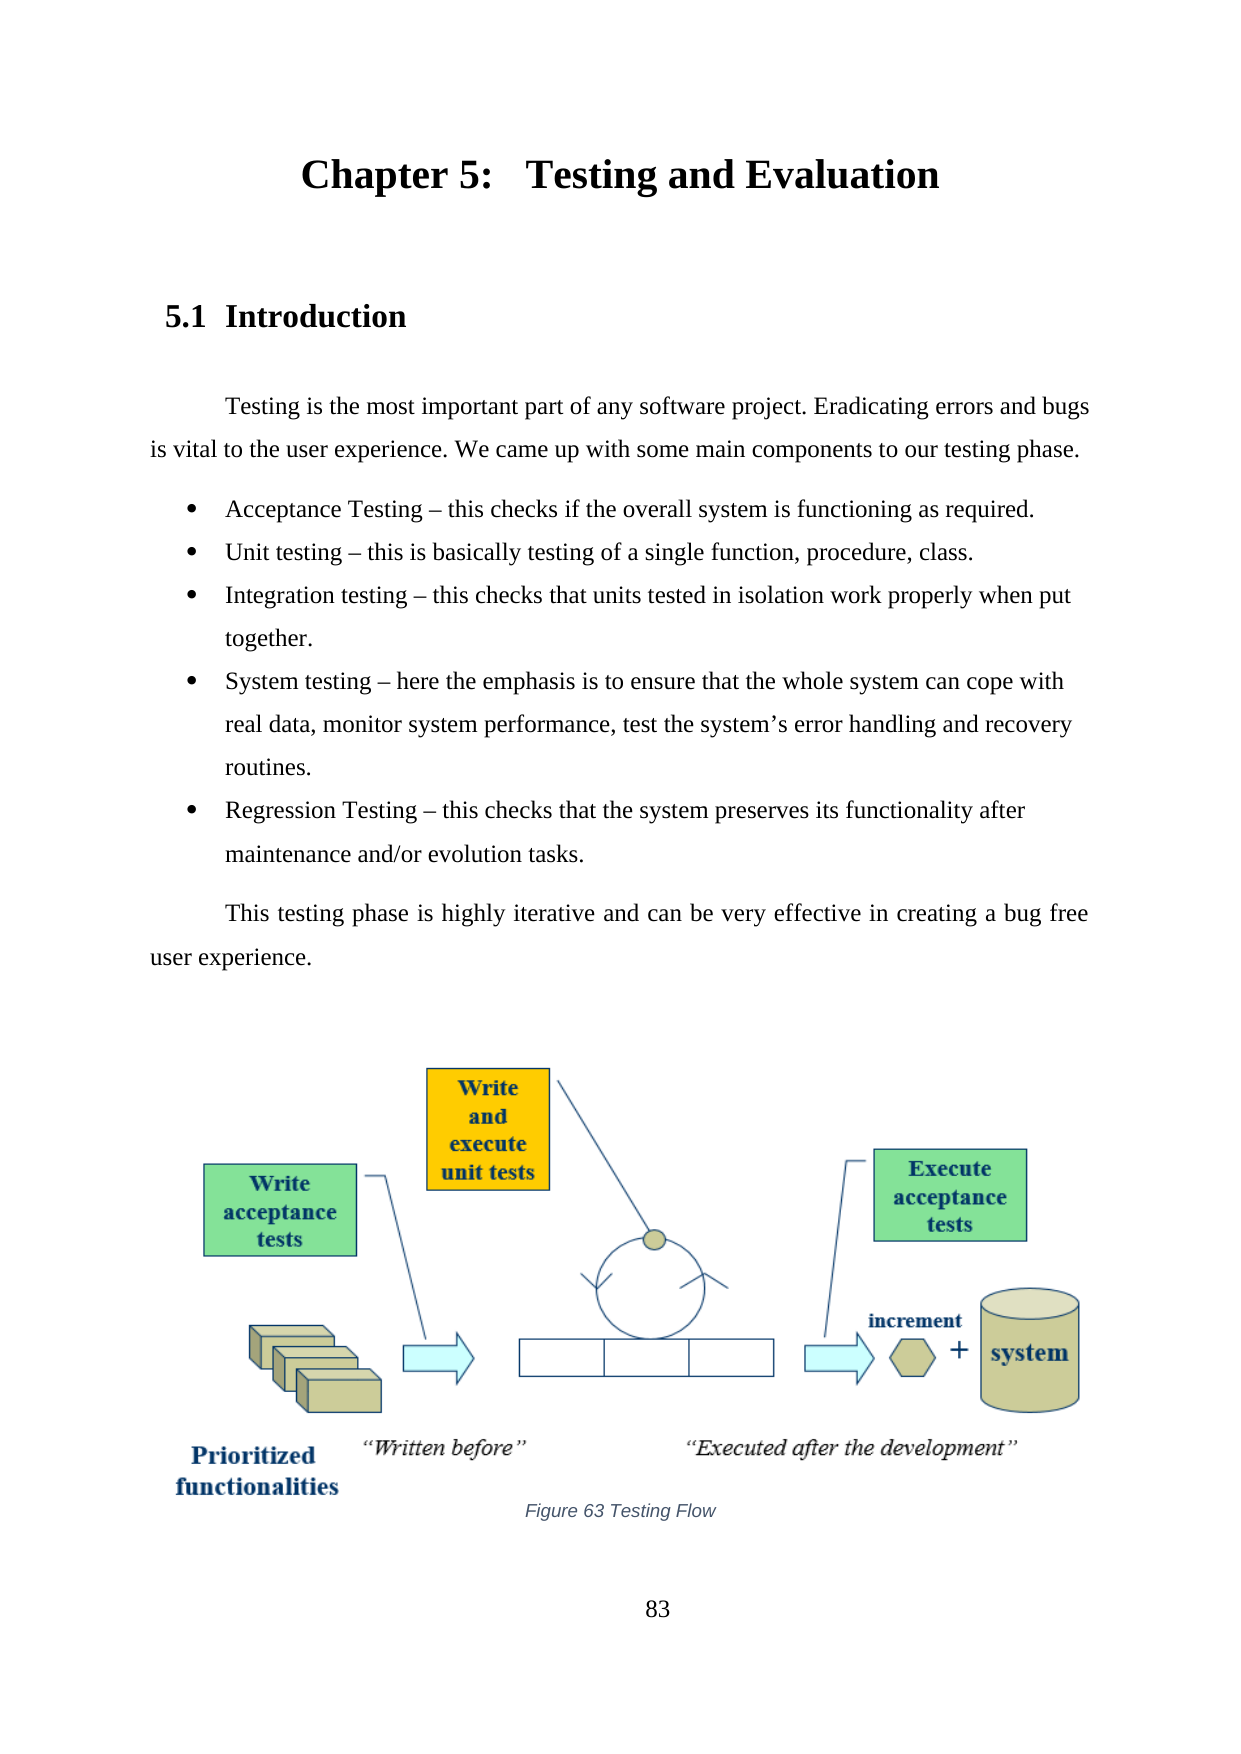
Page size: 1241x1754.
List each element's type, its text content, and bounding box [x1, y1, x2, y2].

subtitle Testing and Evaluation [150, 150, 1090, 198]
text This testing phase is highly iterative and can be very effective in creating a bug free user experience. [150, 898, 1090, 970]
list Regression Testing – this checks that the system preserves its functionality after maintenance and/or evolution tasks. [187, 796, 1090, 867]
list Integration testing – this checks that units tested in isolation work properly when put together. [187, 580, 1090, 652]
list System testing – here the emphasis is to ensure that the whole system can cope with real data, monitor system performance, test the system’s error handling and recovery routines. [187, 666, 1090, 781]
list Acceptance Testing – this checks if the overall system is functioning as required. [187, 494, 1090, 522]
text Testing is the most important part of any software project. Eradicating errors and bugs is vital to the user experience. We came up with some main components to our testing phase. [150, 391, 1090, 463]
list Unit testing – this is basically testing of a single function, procedure, class. [187, 537, 1090, 566]
subtitle Introduction [165, 296, 1090, 334]
picture [150, 1001, 1090, 1500]
